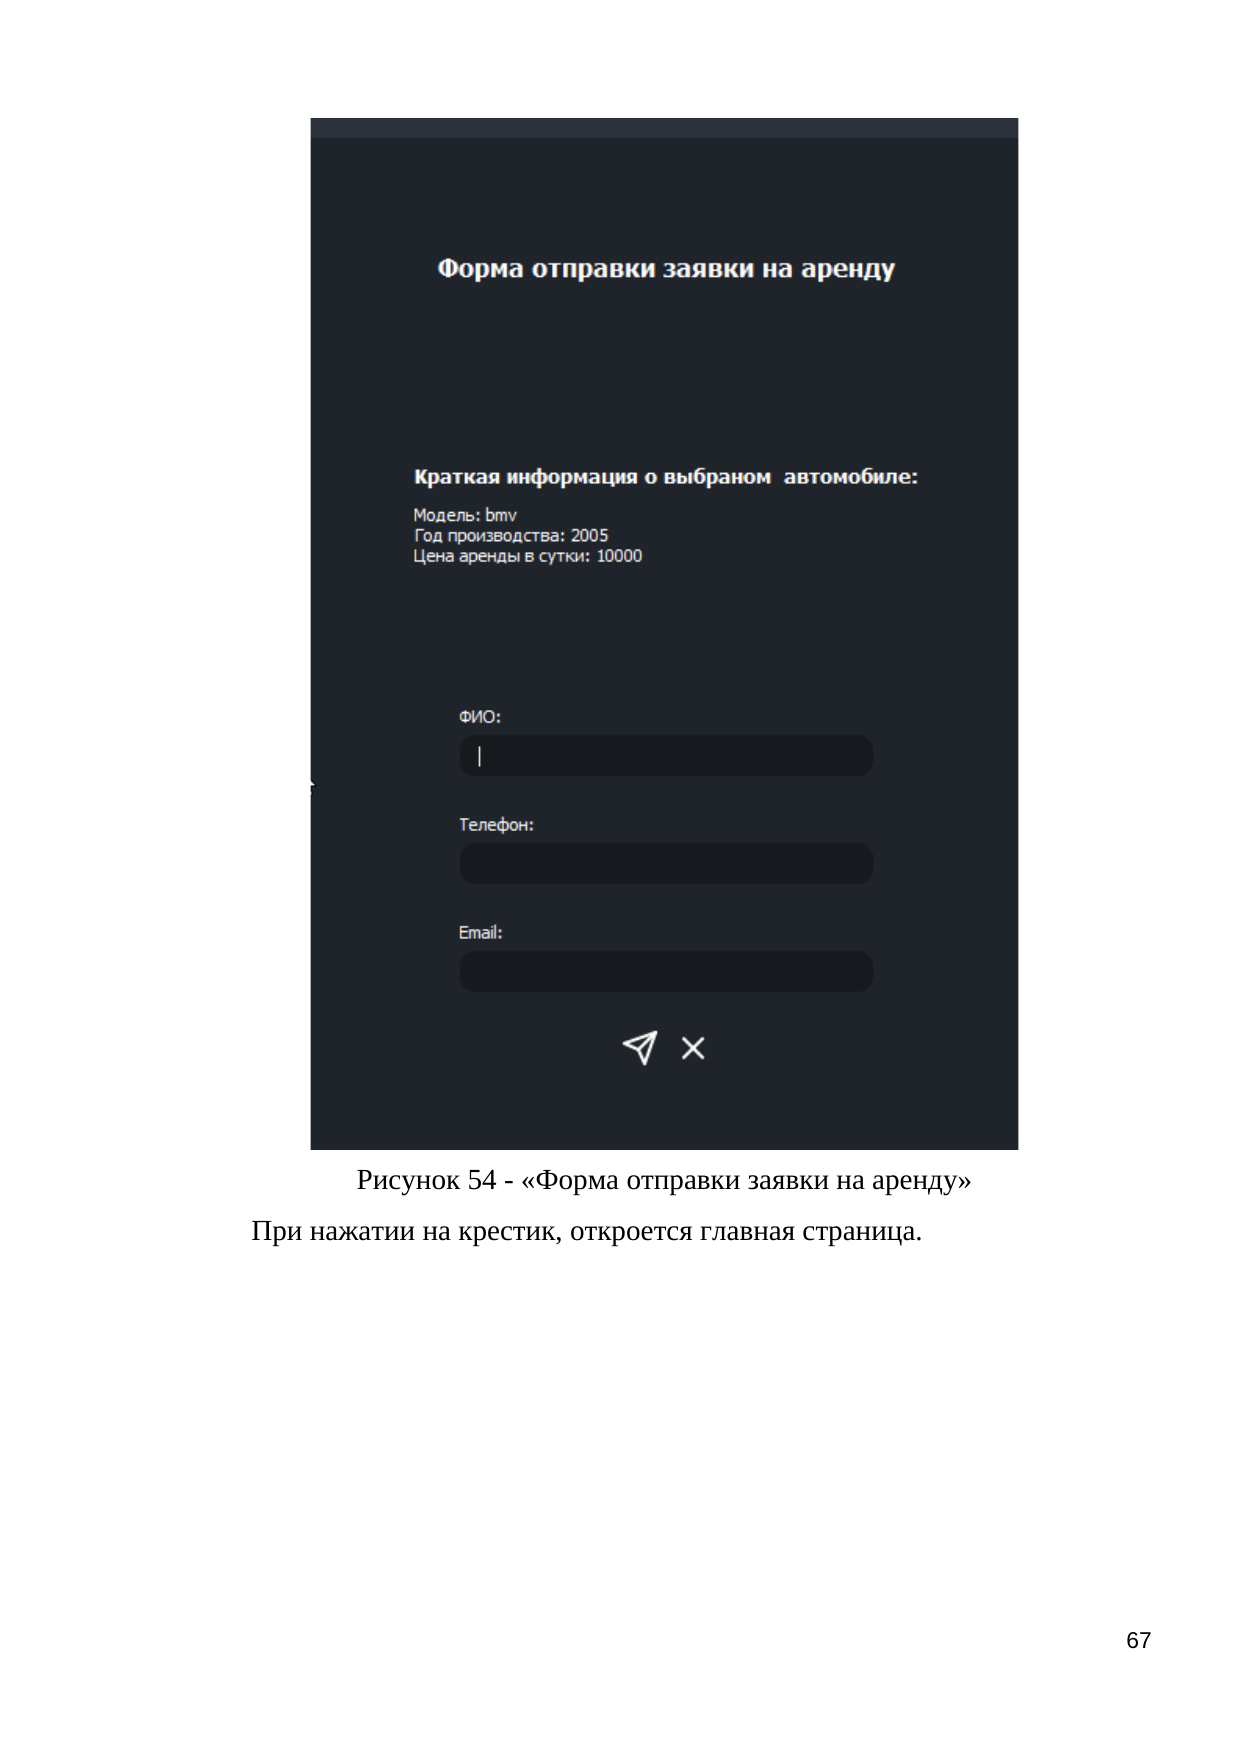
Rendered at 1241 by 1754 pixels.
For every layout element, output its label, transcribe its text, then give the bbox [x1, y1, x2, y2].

text При нажатии на крестик, откроется главная страница. [177, 1213, 1152, 1246]
text Рисунок 54 - «Форма отправки заявки на аренду» [177, 1162, 1152, 1196]
picture [310, 118, 1019, 1150]
